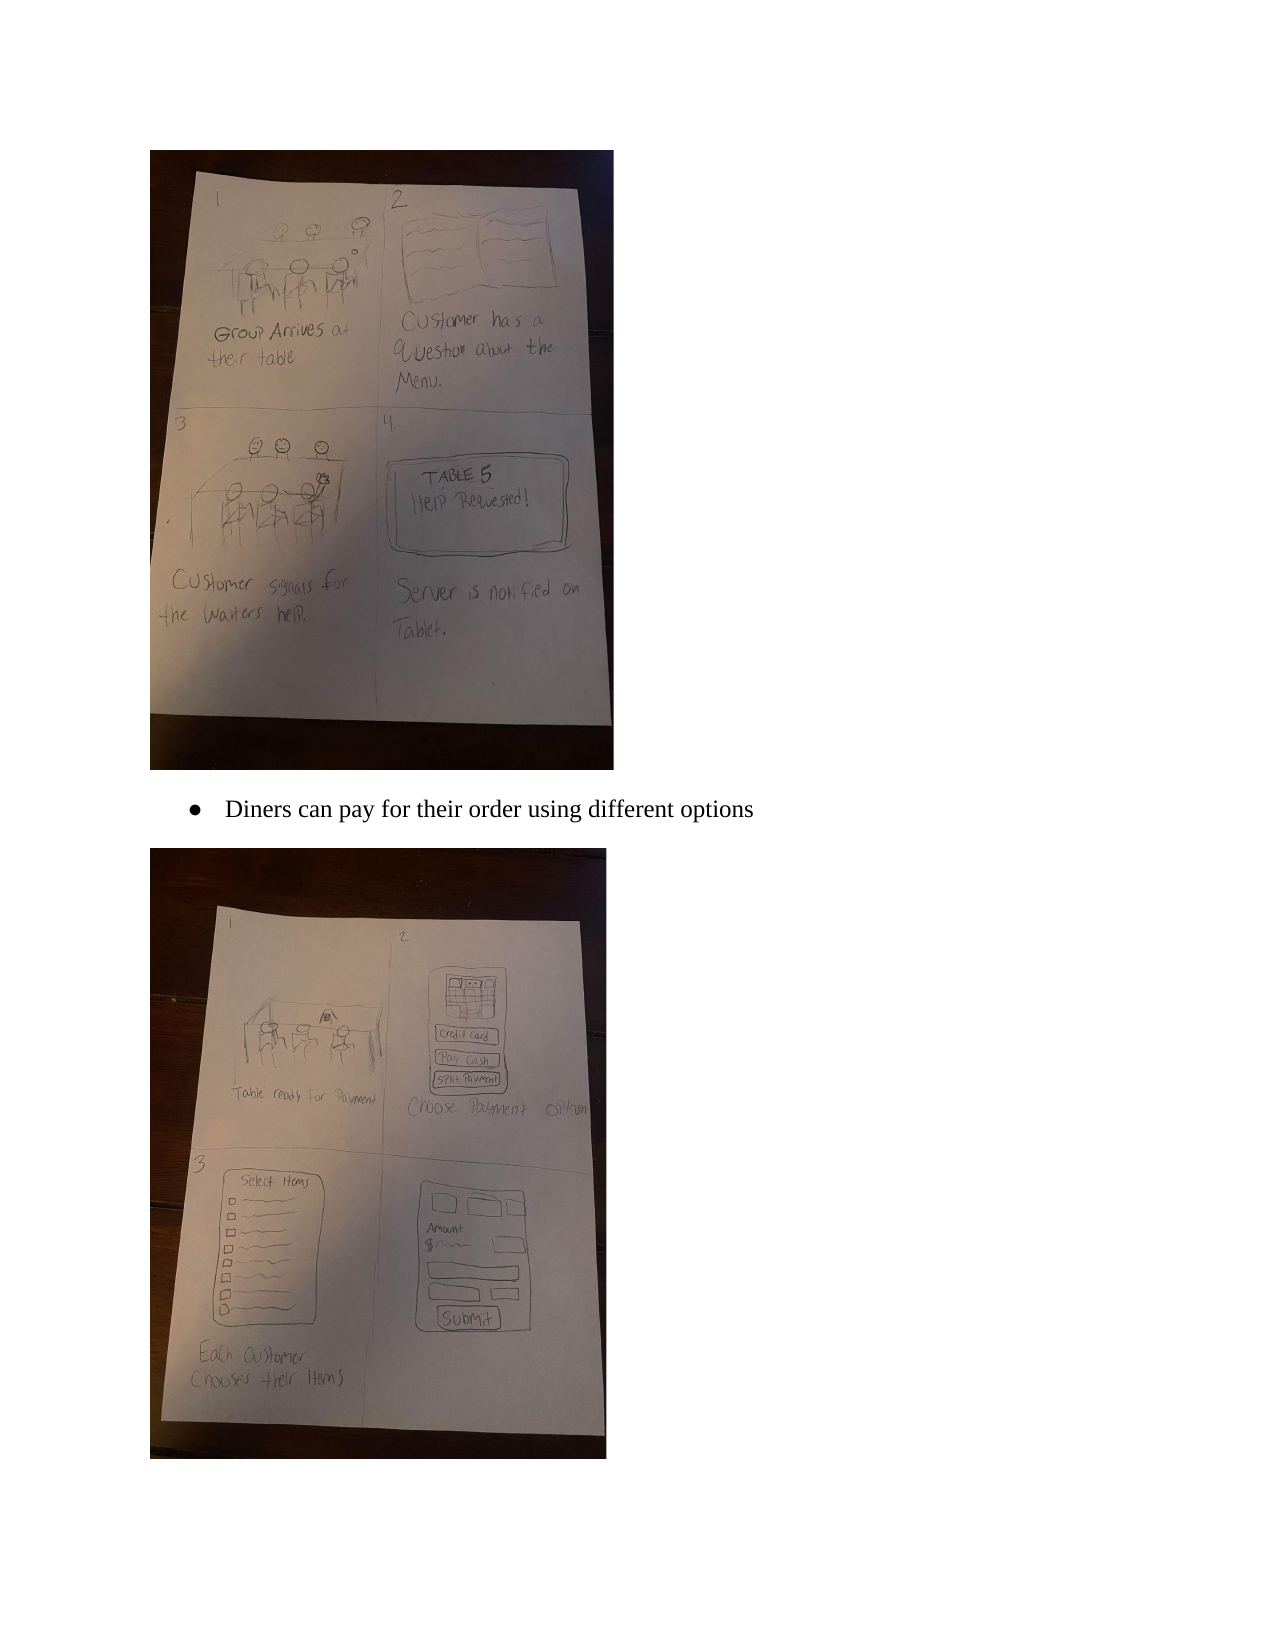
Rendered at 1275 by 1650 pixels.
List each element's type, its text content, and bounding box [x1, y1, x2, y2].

picture [150, 150, 614, 770]
list Diners can pay for their order using different options [187, 794, 1125, 823]
picture [150, 848, 607, 1459]
